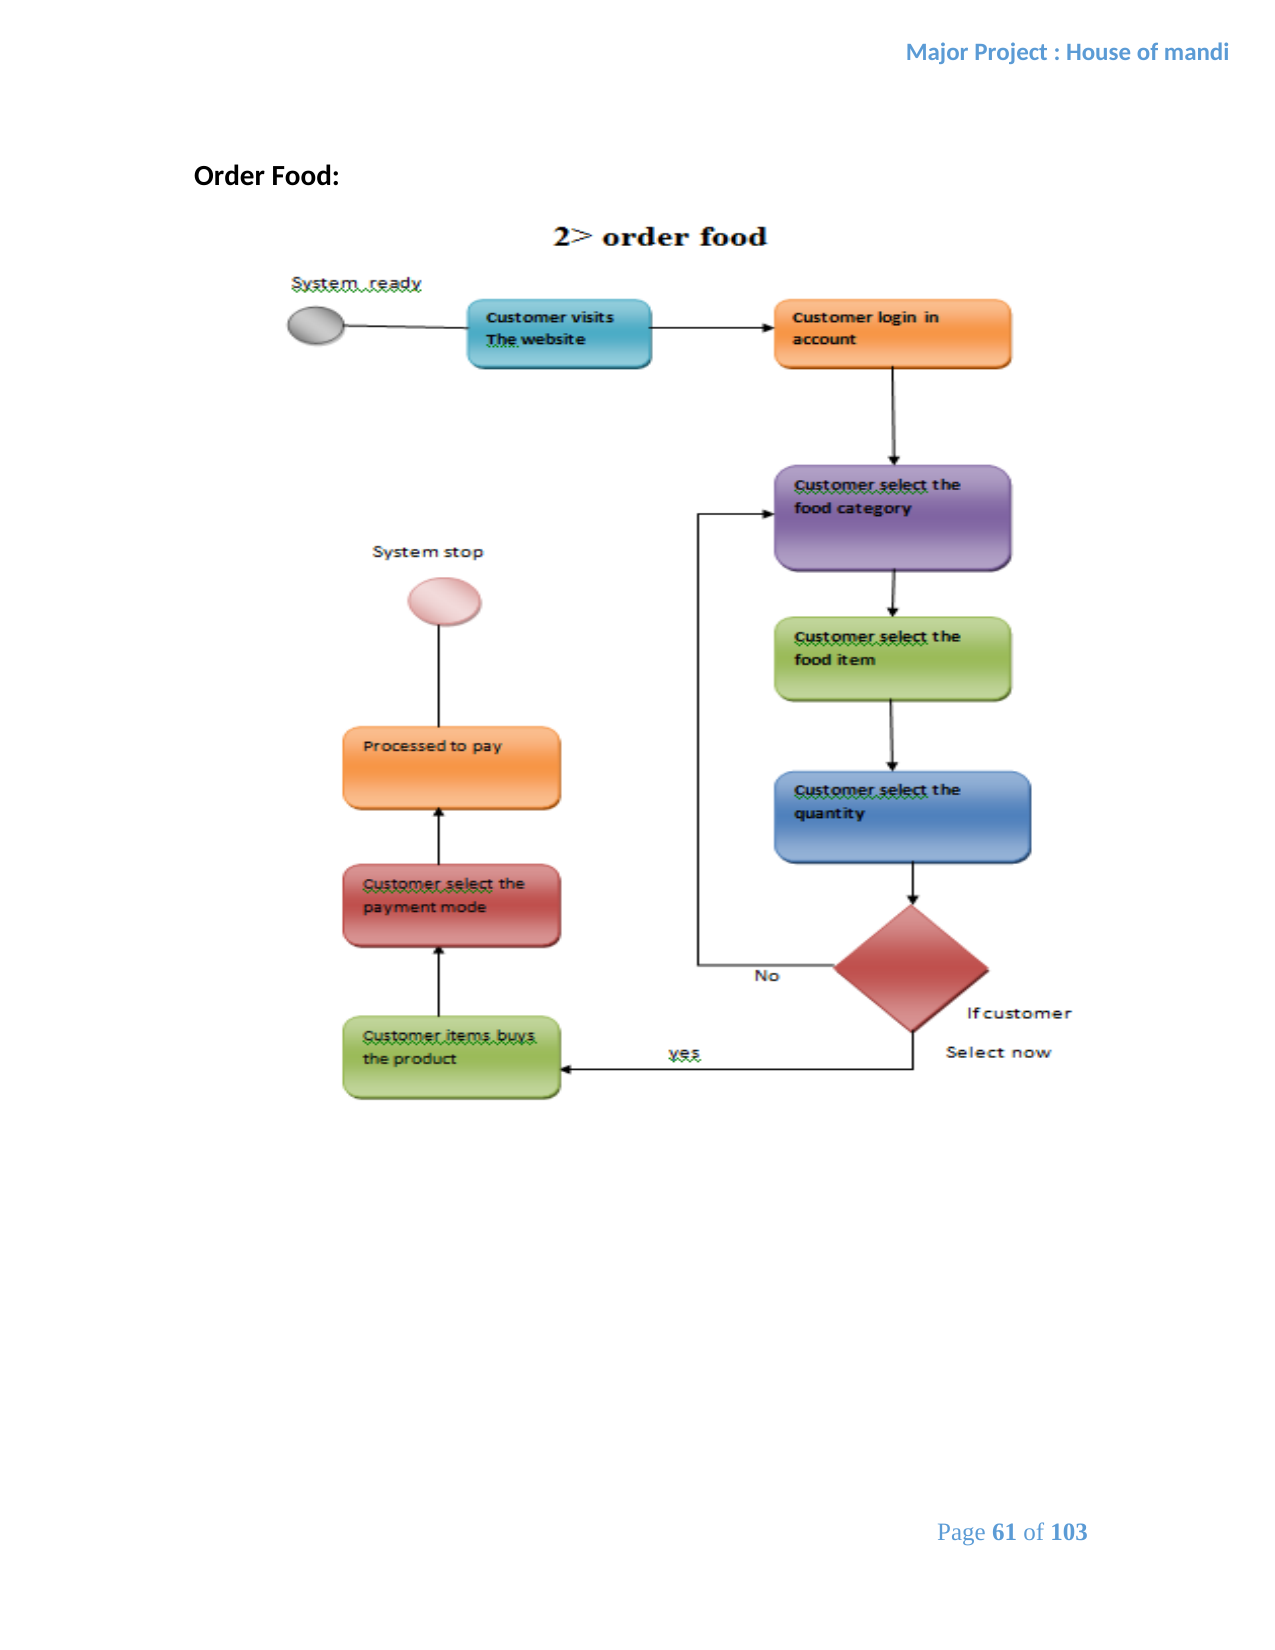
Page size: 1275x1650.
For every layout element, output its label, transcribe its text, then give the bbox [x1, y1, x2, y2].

picture [193, 210, 1192, 1133]
text Order Food: [187, 157, 1087, 193]
